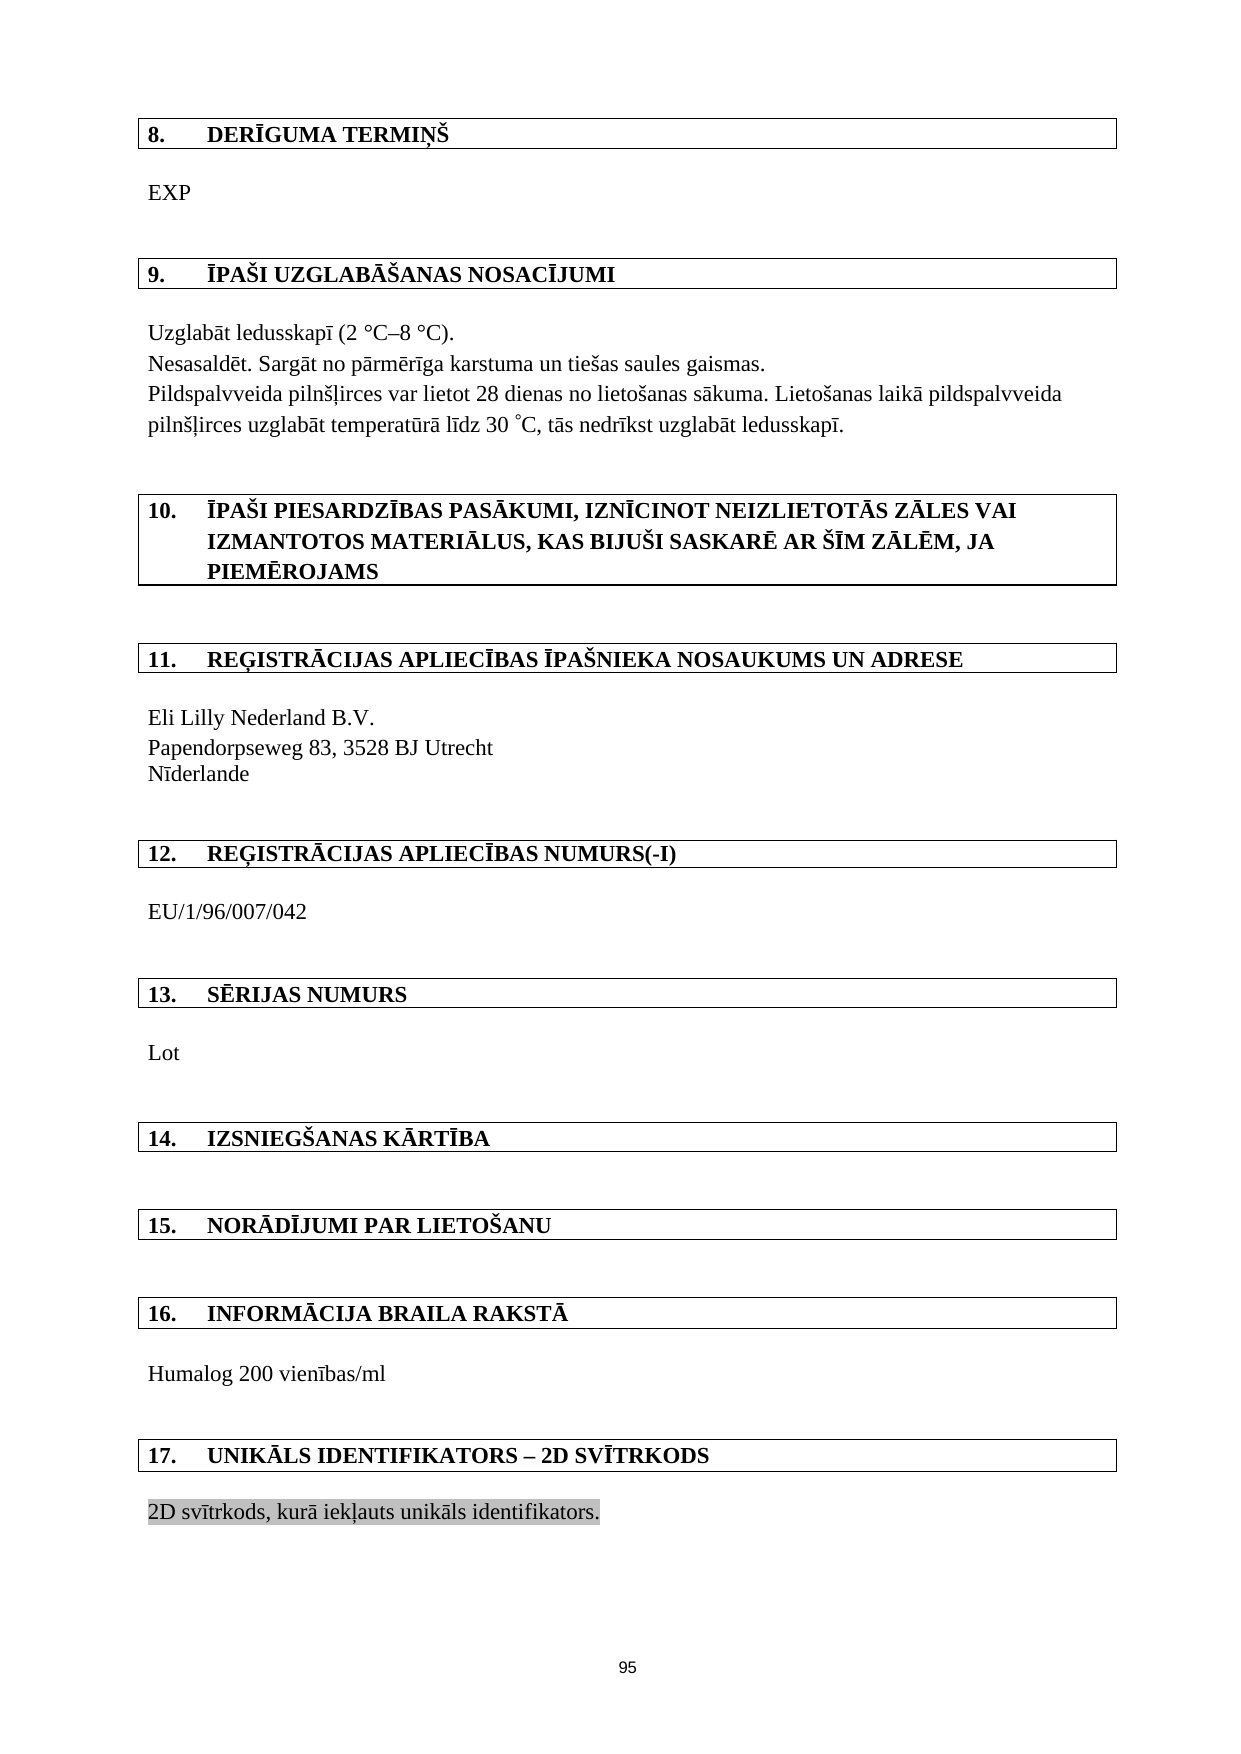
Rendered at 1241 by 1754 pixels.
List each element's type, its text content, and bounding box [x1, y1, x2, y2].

text EU/1/96/007/042 [148, 898, 1107, 925]
text Papendorpseweg 83, 3528 BJ Utrecht [148, 734, 1107, 760]
text 12. REĢISTRĀCIJAS APLIECĪBAS NUMURS(-I) [139, 841, 1116, 867]
text 16. INFORMĀCIJA BRAILA RAKSTĀ [139, 1298, 1116, 1328]
text 8. DERĪGUMA TERMIŅŠ [139, 119, 1116, 148]
text 10. ĪPAŠI PIESARDZĪBAS PASĀKUMI, IZNĪCINOT NEIZLIETOTĀS ZĀLES VAI IZMANTOTOS MATERIĀLUS, KAS BIJUŠI SASKARĒ AR ŠĪM ZĀLĒM, JA PIEMĒROJAMS [139, 495, 1116, 584]
text Uzglabāt ledusskapī (2 °C–8 °C). [148, 319, 1106, 346]
text 9. ĪPAŠI UZGLABĀŠANAS NOSACĪJUMI [139, 259, 1116, 288]
text Lot [148, 1038, 1107, 1065]
text Nīderlande [148, 760, 1107, 787]
text Humalog 200 vienības/ml [148, 1360, 1107, 1386]
text Pildspalvveida pilnšļirces var lietot 28 dienas no lietošanas sākuma. Lietošanas laikā pildspalvveida pilnšļirces uzglabāt temperatūrā līdz 30 C, tās nedrīkst uzglabāt ledusskapī. [148, 380, 1112, 437]
text 11. REĢISTRĀCIJAS APLIECĪBAS ĪPAŠNIEKA NOSAUKUMS UN ADRESE [139, 644, 1116, 672]
list UNIKĀLS IDENTIFIKATORS – 2D SVĪTRKODS [139, 1440, 1116, 1471]
text 15. NORĀDĪJUMI PAR LIETOŠANU [139, 1210, 1116, 1239]
text 14. IZSNIEGŠANAS KĀRTĪBA [139, 1123, 1116, 1151]
text 13. SĒRIJAS NUMURS [139, 979, 1116, 1007]
text EXP [148, 179, 1107, 206]
text 2D svītrkods, kurā iekļauts unikāls identifikators. [148, 1498, 1107, 1525]
text Eli Lilly Nederland B.V. [148, 703, 1106, 730]
text Nesasaldēt. Sargāt no pārmērīga karstuma un tiešas saules gaismas. [148, 350, 1106, 376]
